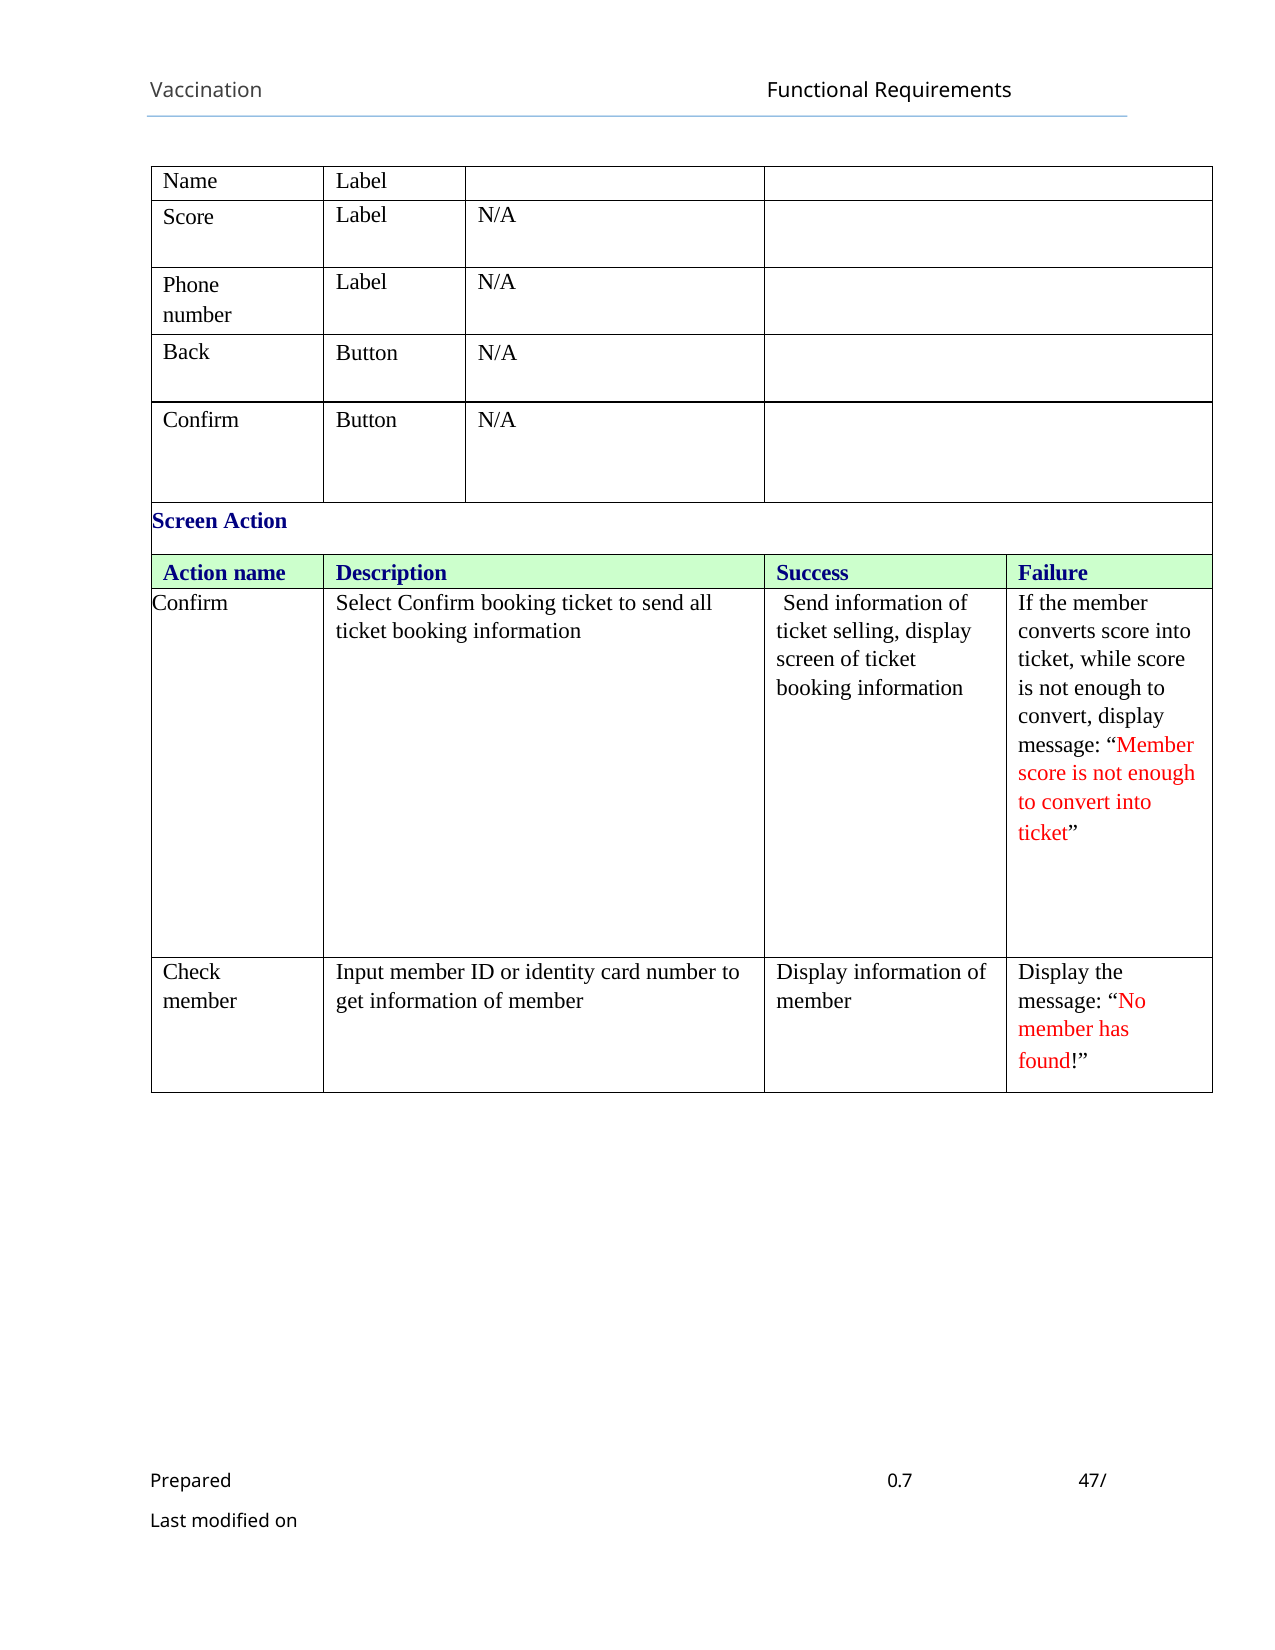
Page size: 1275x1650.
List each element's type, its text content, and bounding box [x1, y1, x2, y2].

table_cell Back [152, 335, 323, 401]
table_cell Check member [152, 958, 323, 1092]
table_cell [765, 403, 1212, 502]
table_cell Label [324, 268, 465, 334]
table_cell Display information of member [765, 958, 1006, 1092]
table_cell [765, 335, 1212, 401]
table_cell Display the message: “No member has found!” [1007, 958, 1212, 1092]
table_cell Button [324, 403, 465, 502]
table_cell Send information of ticket selling, display screen of ticket booking information [765, 589, 1006, 957]
table_cell Phone number [152, 268, 323, 334]
table_cell Failure [1007, 555, 1212, 588]
table_cell [765, 201, 1212, 267]
table_header [765, 167, 1212, 200]
table_cell Confirm [152, 403, 323, 502]
table_cell Screen Action [152, 503, 1212, 554]
table_header Label [324, 167, 465, 200]
table_cell Success [765, 555, 1006, 588]
table_cell If the member converts score into ticket, while score is not enough to convert, display message: “Member score is not enough to convert into ticket” [1007, 589, 1212, 957]
table_cell Confirm [152, 589, 323, 957]
table_cell N/A [466, 268, 764, 334]
table_cell Label [324, 201, 465, 267]
table_cell Select Confirm booking ticket to send all ticket booking information [324, 589, 764, 957]
table_cell [765, 268, 1212, 334]
table_cell Description [324, 555, 764, 588]
table_cell N/A [466, 335, 764, 401]
table_cell Score [152, 201, 323, 267]
table_cell Button [324, 335, 465, 401]
table_cell N/A [466, 201, 764, 267]
table_cell Action name [152, 555, 323, 588]
table_header Name [152, 167, 323, 200]
table_header [466, 167, 764, 200]
table_cell N/A [466, 403, 764, 502]
table_cell Input member ID or identity card number to get information of member [324, 958, 764, 1092]
